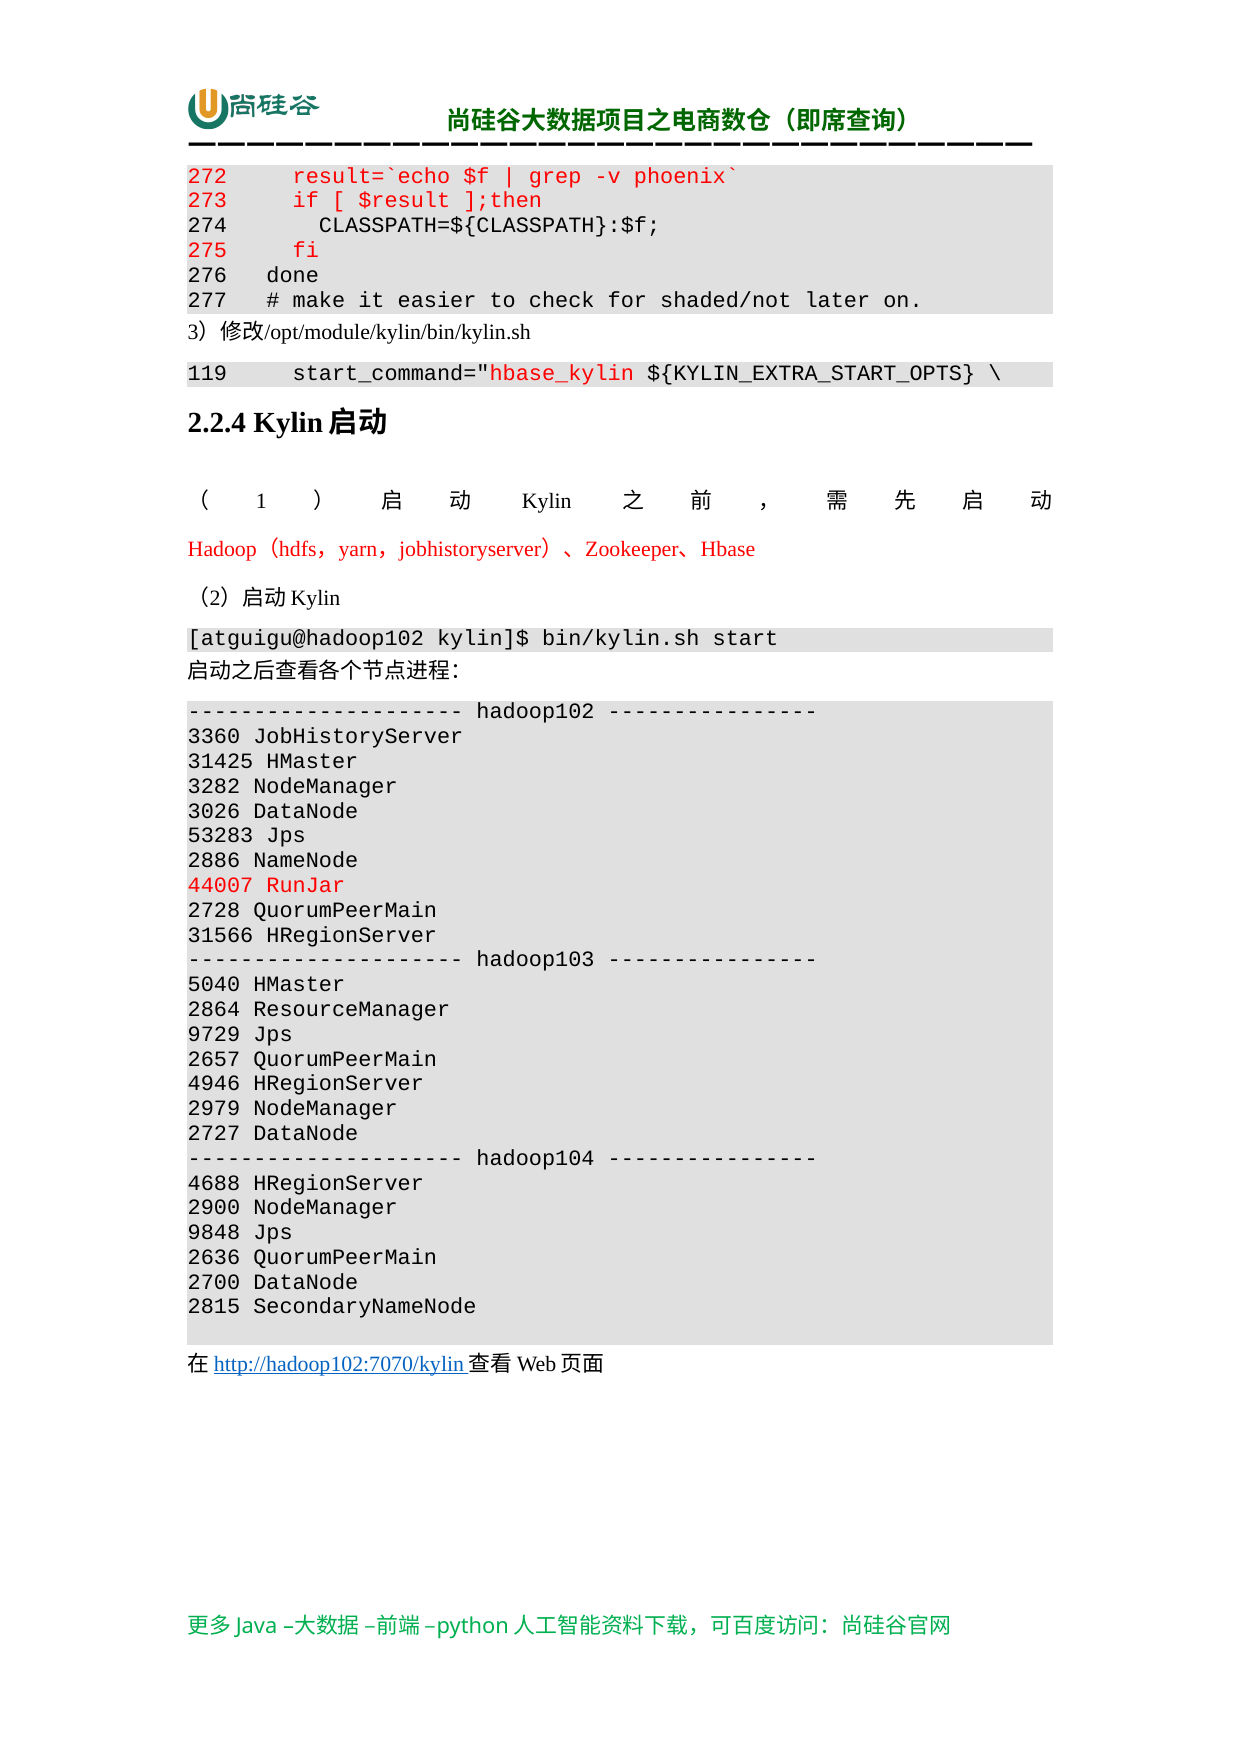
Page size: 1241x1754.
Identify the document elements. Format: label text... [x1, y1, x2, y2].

text 2979 NodeManager [187, 1097, 1053, 1122]
text （1）启动Kylin之前，需先启动Hadoop（hdfs，yarn，jobhistoryserver）、Zookeeper、Hbase [187, 482, 1053, 563]
text 2657 QuorumPeerMain [187, 1048, 1053, 1073]
text 275 fi [187, 239, 1053, 264]
text 启动之后查看各个节点进程： [187, 652, 1053, 685]
text 2700 DataNode [187, 1271, 1053, 1296]
text 2727 DataNode [187, 1122, 1053, 1147]
subtitle 2.2.4 Kylin启动 [187, 387, 1053, 452]
text 273 if [ $result ];then [187, 190, 1053, 214]
text 3360 JobHistoryServer [187, 726, 1053, 750]
text 31425 HMaster [187, 750, 1053, 775]
text --------------------- hadoop102 ---------------- [187, 701, 1053, 726]
text 2728 QuorumPeerMain [187, 899, 1053, 924]
text 4946 HRegionServer [187, 1073, 1053, 1097]
text --------------------- hadoop103 ---------------- [187, 949, 1053, 973]
text 2900 NodeManager [187, 1197, 1053, 1221]
text 4688 HRegionServer [187, 1172, 1053, 1197]
text 2636 QuorumPeerMain [187, 1246, 1053, 1271]
text 3）修改/opt/module/kylin/bin/kylin.sh [187, 314, 1053, 346]
text （2）启动Kylin [187, 579, 1053, 612]
picture [187, 88, 321, 130]
text 272 result=`echo $f | grep -v phoenix` [187, 165, 1053, 190]
text 2815 SecondaryNameNode [187, 1296, 1053, 1321]
text 3282 NodeManager [187, 775, 1053, 800]
text --------------------- hadoop104 ---------------- [187, 1147, 1053, 1172]
text 在http://hadoop102:7070/kylin查看Web页面 [187, 1345, 1053, 1378]
text 31566 HRegionServer [187, 924, 1053, 949]
text 3026 DataNode [187, 800, 1053, 825]
text 5040 HMaster [187, 973, 1053, 998]
text 2864 ResourceManager [187, 998, 1053, 1023]
text 44007 RunJar [187, 874, 1053, 899]
text [atguigu@hadoop102 kylin]$ bin/kylin.sh start [187, 628, 1053, 652]
text 277 # make it easier to check for shaded/not later on. [187, 289, 1053, 314]
text 119 start_command="hbase_kylin ${KYLIN_EXTRA_START_OPTS} \ [187, 362, 1053, 387]
text 9729 Jps [187, 1023, 1053, 1048]
text 274 CLASSPATH=${CLASSPATH}:$f; [187, 214, 1053, 239]
text 2886 NameNode [187, 849, 1053, 874]
text 53283 Jps [187, 825, 1053, 849]
text 276 done [187, 264, 1053, 289]
text 9848 Jps [187, 1221, 1053, 1246]
